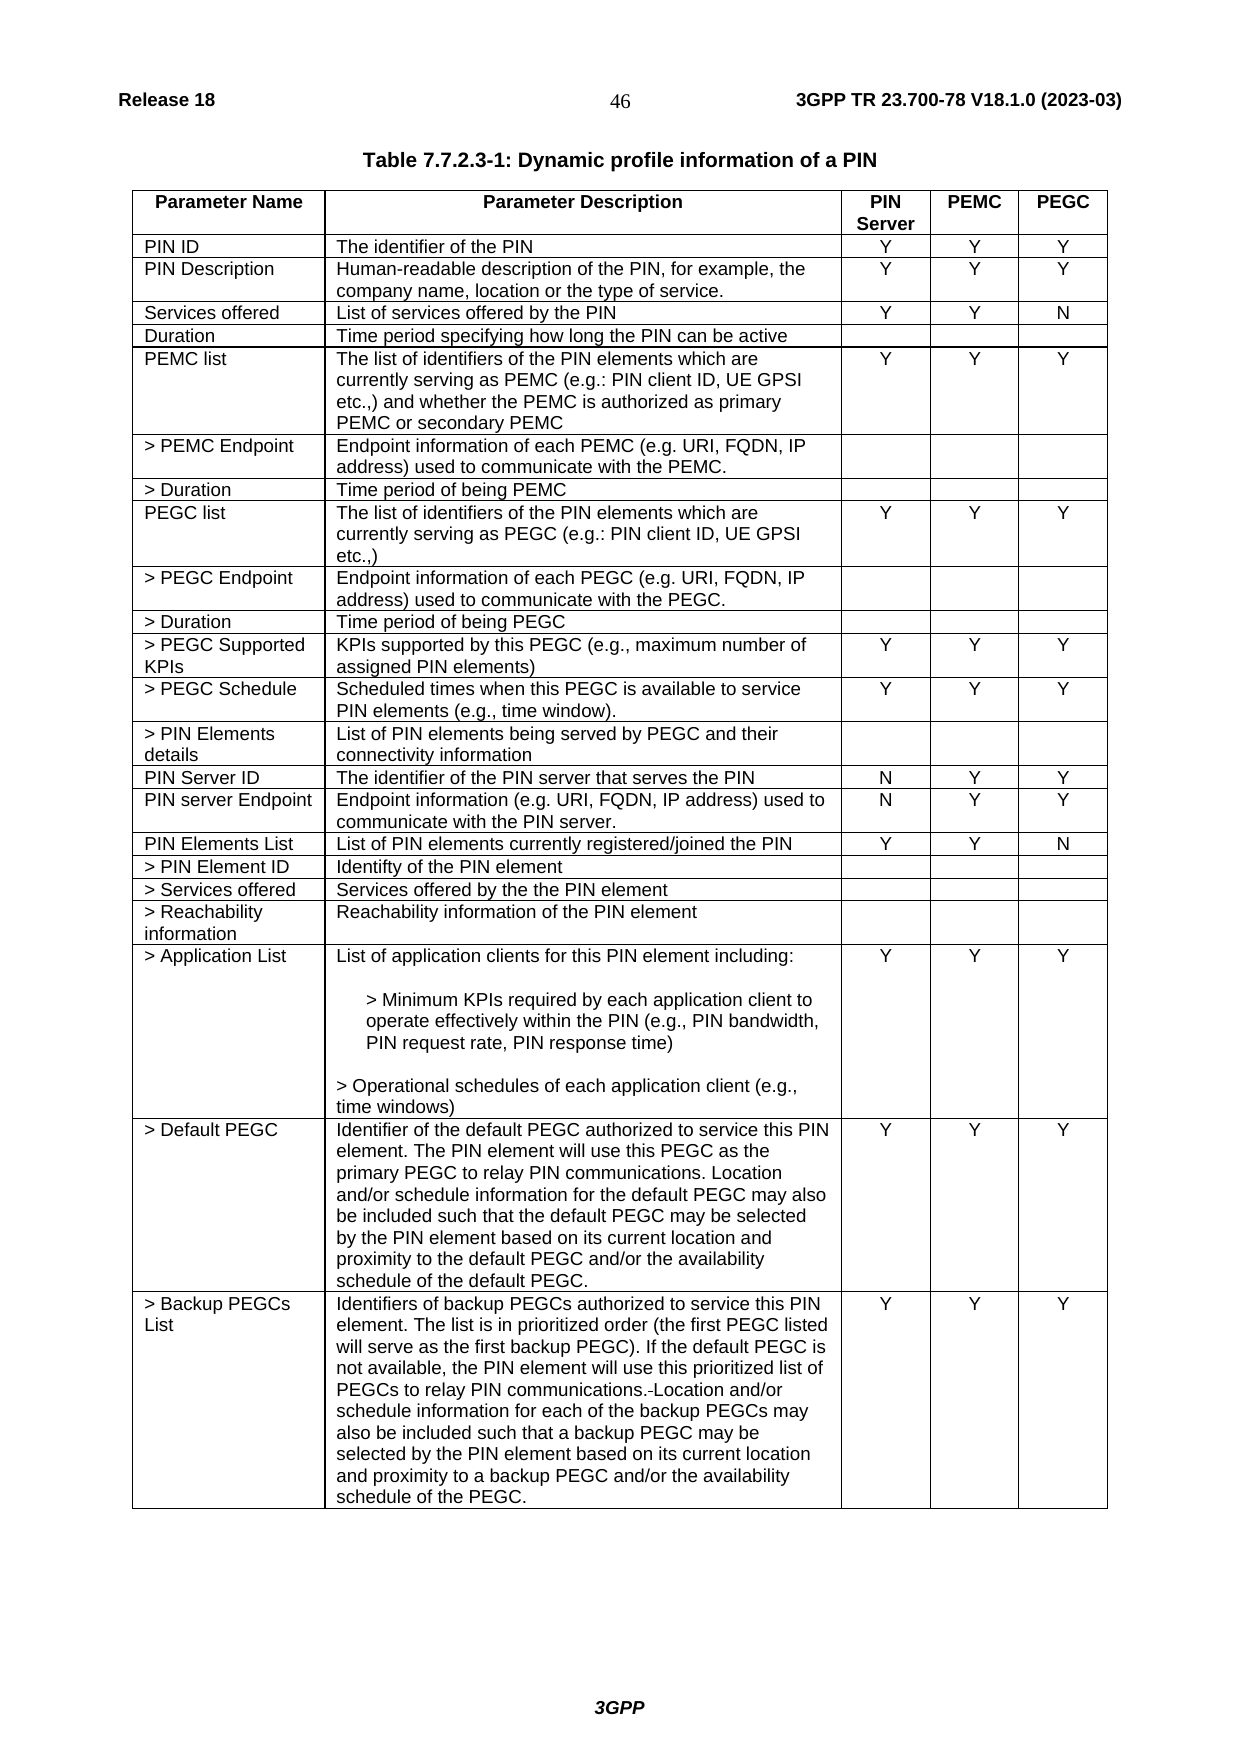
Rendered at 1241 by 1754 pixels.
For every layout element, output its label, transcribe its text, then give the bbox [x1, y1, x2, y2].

table_cell [931, 879, 1018, 900]
table_cell Endpoint information of each PEMC (e.g. URI, FQDN, IP address) used to communicate with the PEMC. [326, 435, 841, 478]
table_cell [1019, 901, 1107, 944]
table_cell Services offered [133, 302, 324, 324]
table_cell Y [842, 501, 930, 566]
text Table 7.7.2.3-1: Dynamic profile information of a PIN [118, 147, 1122, 171]
table_cell > PEGC Supported KPIs [133, 634, 324, 677]
table_cell Reachability information of the PIN element [326, 901, 841, 944]
table_cell Y [1019, 1119, 1107, 1291]
table_cell [1019, 435, 1107, 478]
table_cell Duration [133, 325, 324, 346]
table_cell Endpoint information (e.g. URI, FQDN, IP address) used to communicate with the PIN server. [326, 789, 841, 832]
table_cell N [1019, 302, 1107, 324]
table_cell [1019, 611, 1107, 633]
table_cell [931, 722, 1018, 765]
table_cell Y [842, 235, 930, 257]
table_cell [931, 435, 1018, 478]
table_cell [1019, 325, 1107, 346]
table_header PEGC [1019, 191, 1107, 234]
table_cell Y [842, 634, 930, 677]
table_cell KPIs supported by this PEGC (e.g., maximum number of assigned PIN elements) [326, 634, 841, 677]
table_cell List of PIN elements currently registered/joined the PIN [326, 833, 841, 855]
table_cell [1019, 479, 1107, 500]
table_cell Y [842, 678, 930, 721]
table_cell Endpoint information of each PEGC (e.g. URI, FQDN, IP address) used to communicate with the PEGC. [326, 567, 841, 610]
table_cell > Default PEGC [133, 1119, 324, 1291]
table_cell [842, 879, 930, 900]
table_cell [1019, 856, 1107, 877]
table_cell [1019, 722, 1107, 765]
table_cell > Reachability information [133, 901, 324, 944]
table_cell Y [1019, 945, 1107, 1118]
table_cell Y [1019, 501, 1107, 566]
table_cell PEGC list [133, 501, 324, 566]
table_header PEMC [931, 191, 1018, 234]
table_cell [931, 856, 1018, 877]
table_cell List of services offered by the PIN [326, 302, 841, 324]
table_cell [842, 325, 930, 346]
table_cell [842, 856, 930, 877]
table_cell The identifier of the PIN server that serves the PIN [326, 766, 841, 788]
table_cell [931, 567, 1018, 610]
table_cell Y [1019, 766, 1107, 788]
table_header Parameter Description [326, 191, 841, 234]
table_cell Time period specifying how long the PIN can be active [326, 325, 841, 346]
table_cell Identifty of the PIN element [326, 856, 841, 877]
table_cell > PIN Elements details [133, 722, 324, 765]
table_cell Y [1019, 235, 1107, 257]
table_cell Y [931, 766, 1018, 788]
table_cell Y [931, 348, 1018, 434]
table_cell Identifier of the default PEGC authorized to service this PIN element. The PIN element will use this PEGC as the primary PEGC to relay PIN communications. Location and/or schedule information for the default PEGC may also be included such that the default PEGC may be selected by the PIN element based on its current location and proximity to the default PEGC and/or the availability schedule of the default PEGC. [326, 1119, 841, 1291]
table_cell List of application clients for this PIN element including: > Minimum KPIs required by each application client to operate effectively within the PIN (e.g., PIN bandwidth, PIN request rate, PIN response time) > Operational schedules of each application client (e.g., time windows) [326, 945, 841, 1118]
table_cell Y [931, 678, 1018, 721]
table_cell Y [931, 945, 1018, 1118]
table_cell [842, 901, 930, 944]
table_cell PEMC list [133, 348, 324, 434]
table_cell PIN Server ID [133, 766, 324, 788]
table_cell [1019, 567, 1107, 610]
table_cell Y [931, 501, 1018, 566]
table_cell Y [842, 302, 930, 324]
table_cell Y [1019, 258, 1107, 301]
table_cell The identifier of the PIN [326, 235, 841, 257]
table_cell Y [1019, 348, 1107, 434]
table_cell PIN Elements List [133, 833, 324, 855]
table_cell Time period of being PEMC [326, 479, 841, 500]
table_cell Time period of being PEGC [326, 611, 841, 633]
table_cell N [1019, 833, 1107, 855]
table_cell [931, 901, 1018, 944]
table_cell Y [931, 302, 1018, 324]
table_header Parameter Name [133, 191, 324, 234]
table_cell The list of identifiers of the PIN elements which are currently serving as PEGC (e.g.: PIN client ID, UE GPSI etc.,) [326, 501, 841, 566]
table_cell Y [1019, 789, 1107, 832]
table_cell Y [842, 258, 930, 301]
table_cell [931, 325, 1018, 346]
table_cell List of PIN elements being served by PEGC and their connectivity information [326, 722, 841, 765]
table_cell Y [931, 634, 1018, 677]
table_cell Y [842, 1292, 930, 1508]
table_cell Y [842, 833, 930, 855]
table_header PIN Server [842, 191, 930, 234]
table_cell Y [931, 1292, 1018, 1508]
table_cell > PIN Element ID [133, 856, 324, 877]
table_cell Identifiers of backup PEGCs authorized to service this PIN element. The list is in prioritized order (the first PEGC listed will serve as the first backup PEGC). If the default PEGC is not available, the PIN element will use this prioritized list of PEGCs to relay PIN communications. Location and/or schedule information for each of the backup PEGCs may also be included such that a backup PEGC may be selected by the PIN element based on its current location and proximity to a backup PEGC and/or the availability schedule of the PEGC. [326, 1292, 841, 1508]
table_cell Y [931, 833, 1018, 855]
table_cell Y [842, 945, 930, 1118]
table_cell [1019, 879, 1107, 900]
table_cell Scheduled times when this PEGC is available to service PIN elements (e.g., time window). [326, 678, 841, 721]
table_cell Y [842, 1119, 930, 1291]
table_cell Y [931, 258, 1018, 301]
table_cell Y [1019, 634, 1107, 677]
table_cell > Duration [133, 479, 324, 500]
table_cell Y [931, 235, 1018, 257]
table_cell Human-readable description of the PIN, for example, the company name, location or the type of service. [326, 258, 841, 301]
table_cell [842, 611, 930, 633]
table_cell PIN ID [133, 235, 324, 257]
table_cell [931, 479, 1018, 500]
table_cell > PEGC Schedule [133, 678, 324, 721]
table_cell > Backup PEGCs List [133, 1292, 324, 1508]
table_cell > PEGC Endpoint [133, 567, 324, 610]
table_cell [842, 722, 930, 765]
table_cell PIN Description [133, 258, 324, 301]
table_cell N [842, 766, 930, 788]
table_cell PIN server Endpoint [133, 789, 324, 832]
table_cell [842, 435, 930, 478]
table_cell [842, 567, 930, 610]
table_cell Y [1019, 1292, 1107, 1508]
table_cell > Duration [133, 611, 324, 633]
table_cell > PEMC Endpoint [133, 435, 324, 478]
table_cell Y [1019, 678, 1107, 721]
table_cell The list of identifiers of the PIN elements which are currently serving as PEMC (e.g.: PIN client ID, UE GPSI etc.,) and whether the PEMC is authorized as primary PEMC or secondary PEMC [326, 348, 841, 434]
table_cell N [842, 789, 930, 832]
table_cell > Services offered [133, 879, 324, 900]
table_cell Services offered by the the PIN element [326, 879, 841, 900]
table_cell [842, 479, 930, 500]
table_cell Y [931, 1119, 1018, 1291]
table_cell Y [931, 789, 1018, 832]
table_cell Y [842, 348, 930, 434]
table_cell > Application List [133, 945, 324, 1118]
table_cell [931, 611, 1018, 633]
